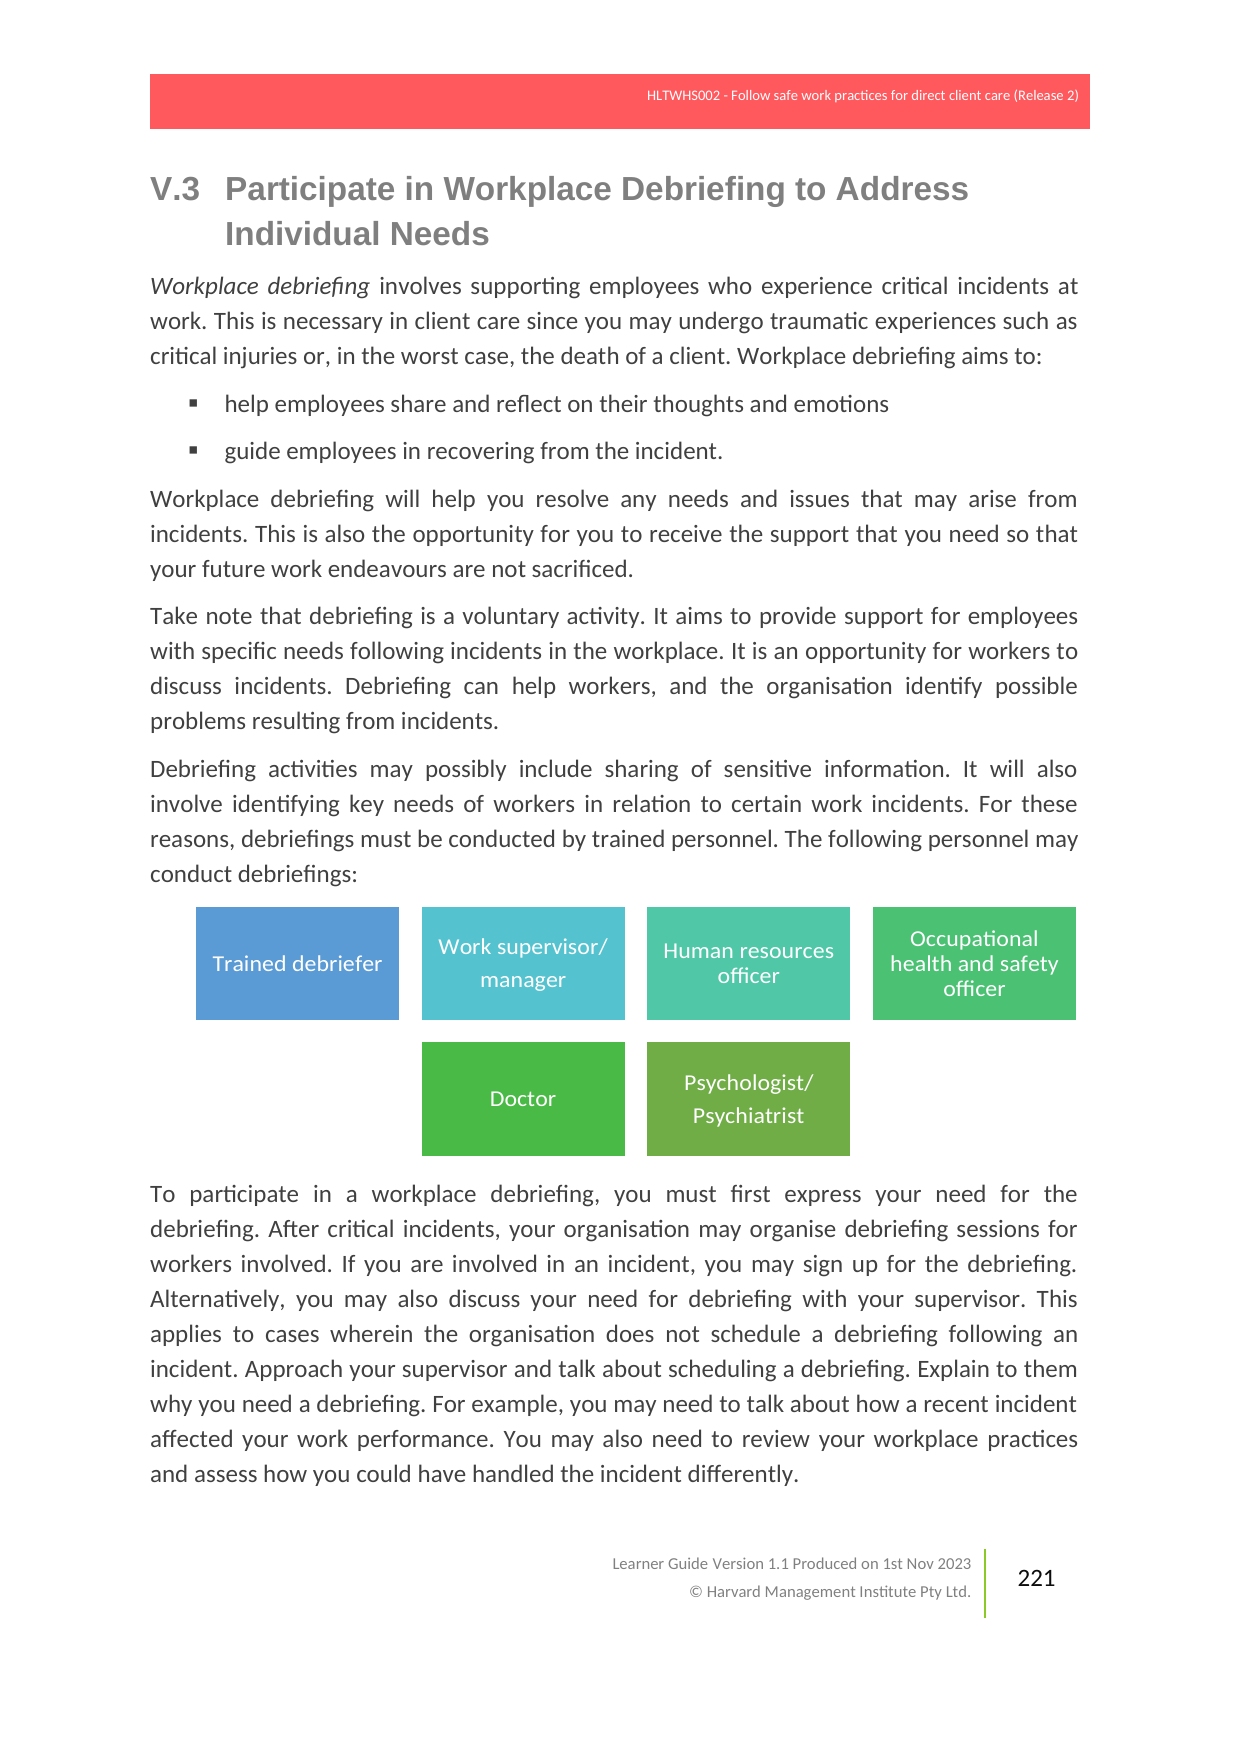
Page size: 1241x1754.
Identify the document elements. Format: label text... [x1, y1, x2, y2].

text Workplace debriefing will help you resolve any needs and issues that may arise from incidents. This is also the opportunity for you to receive the support that you need so that your future work endeavours are not sacrificed. [150, 483, 1079, 583]
text Take note that debriefing is a voluntary activity. It aims to provide support for employees with specific needs following incidents in the workplace. It is an opportunity for workers to discuss incidents. Debriefing can help workers, and the organisation identify possible problems resulting from incidents. [150, 600, 1079, 736]
text Debriefing activities may possibly include sharing of sensitive information. It will also involve identifying key needs of workers in relation to certain work incidents. For these reasons, debriefings must be conducted by trained personnel. The following personnel may conduct debriefings: [150, 753, 1079, 888]
list guide employees in recovering from the incident. [187, 435, 1079, 466]
text Workplace debriefing involves supporting employees who experience critical incidents at work. This is necessary in client care since you may undergo traumatic experiences such as critical injuries or, in the worst case, the death of a client. Workplace debriefing aims to: [150, 270, 1079, 371]
list help employees share and reflect on their thoughts and emotions [187, 388, 1079, 418]
text To participate in a workplace debriefing, you must first express your need for the debriefing. After critical incidents, your organisation may organise debriefing sessions for workers involved. If you are involved in an incident, you may sign up for the debriefing. Alternatively, you may also discuss your need for debriefing with your supervisor. This applies to cases wherein the organisation does not schedule a debriefing following an incident. Approach your supervisor and talk about scheduling a debriefing. Explain to them why you need a debriefing. For example, you may need to talk about how a recent incident affected your work performance. You may also need to review your workplace practices and assess how you could have handled the incident differently. [150, 1178, 1079, 1489]
subtitle Participate in Workplace Debriefing to Address Individual Needs [150, 169, 1079, 252]
